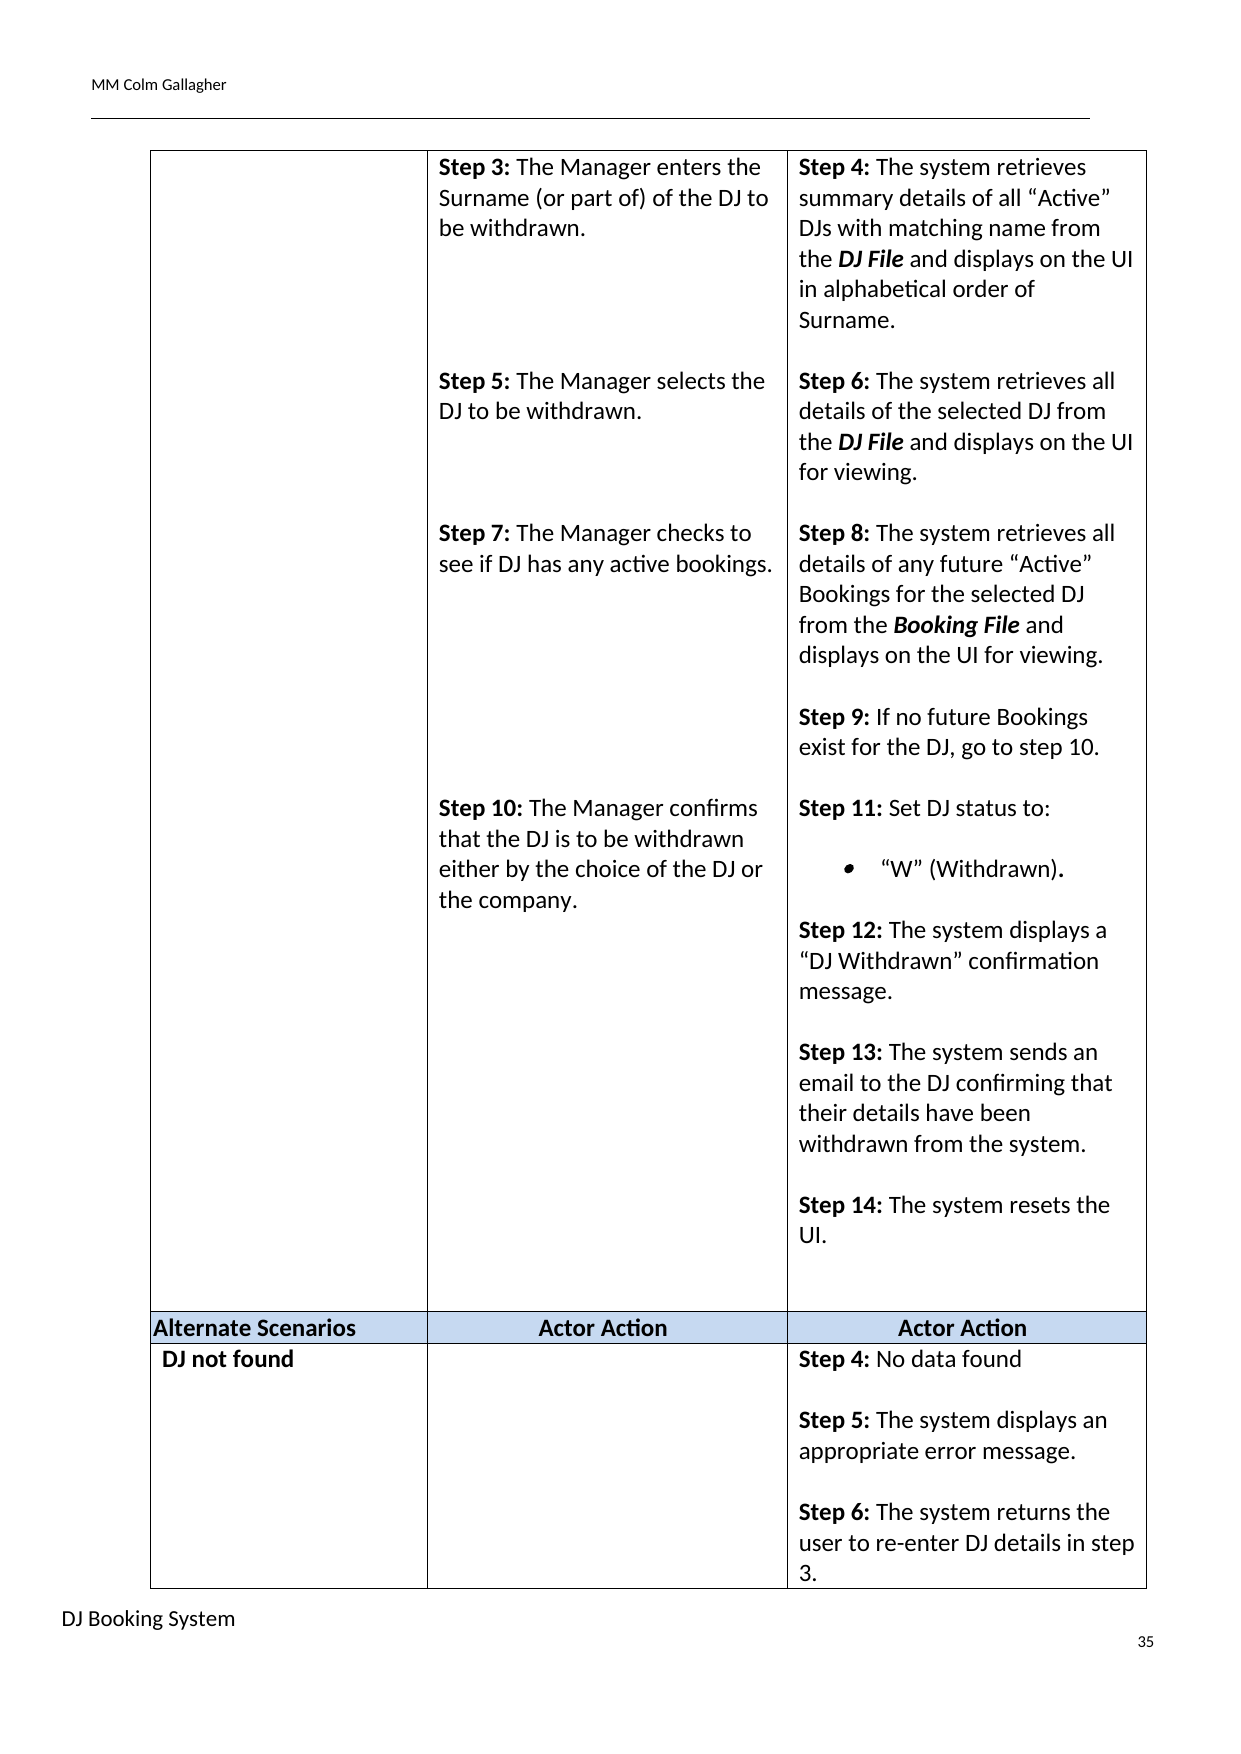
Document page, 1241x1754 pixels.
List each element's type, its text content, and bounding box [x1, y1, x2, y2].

table_cell Actor Action [788, 1312, 1146, 1343]
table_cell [788, 151, 1146, 1311]
table_cell Actor Action [428, 1312, 787, 1343]
table_cell Step 4: No data found Step 5: The system displays an appropriate error message. Step 6: The system returns the user to re-enter DJ details in step 3. [788, 1344, 1146, 1588]
table_cell [151, 151, 427, 1311]
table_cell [428, 151, 787, 1311]
table_cell Alternate Scenarios [151, 1312, 427, 1343]
table_cell DJ not found [151, 1344, 427, 1588]
table_cell [428, 1344, 787, 1588]
